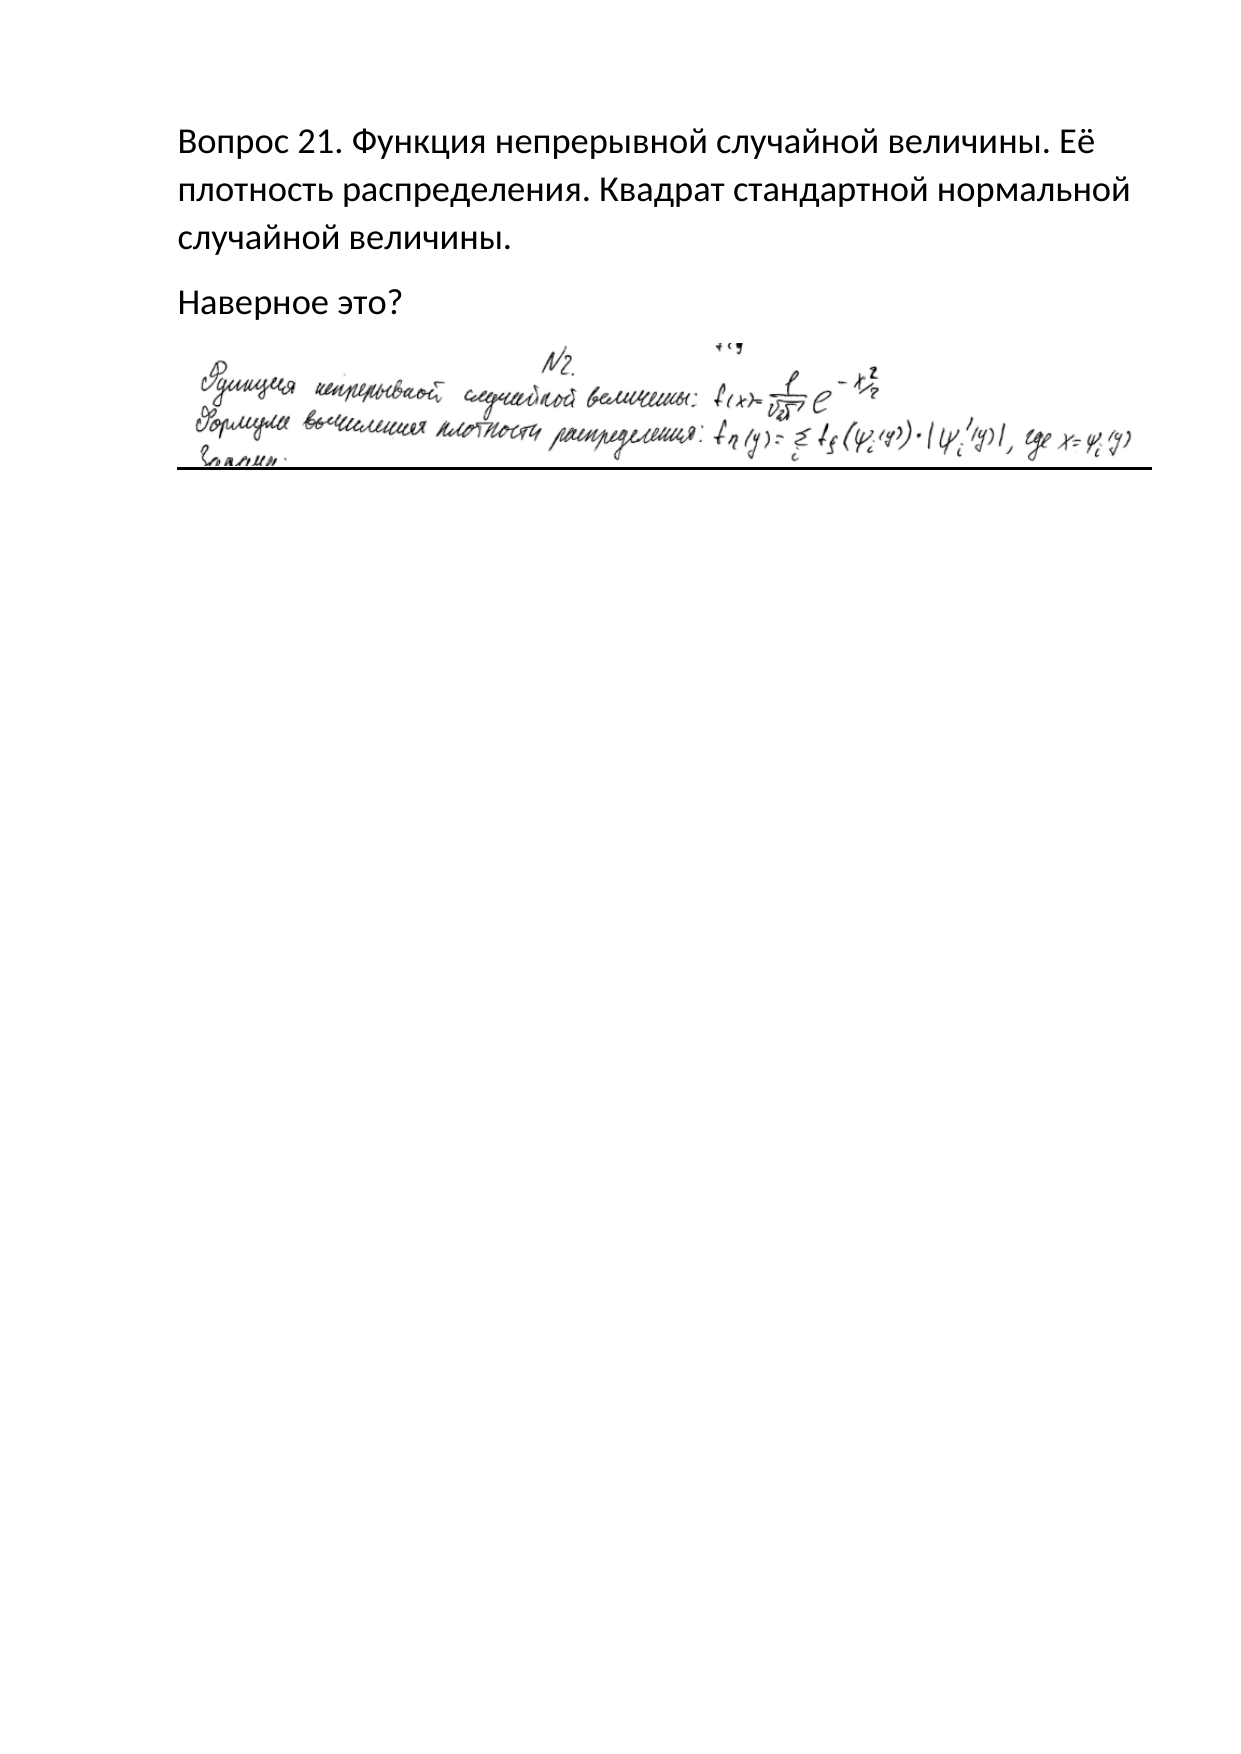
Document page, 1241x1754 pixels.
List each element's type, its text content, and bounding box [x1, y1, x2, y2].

picture [177, 343, 1152, 466]
text Вопрос 21. Функция непрерывной случайной величины. Её плотность распределения. Квадрат стандартной нормальной случайной величины. [177, 118, 1152, 259]
text Наверное это? [177, 279, 1152, 323]
